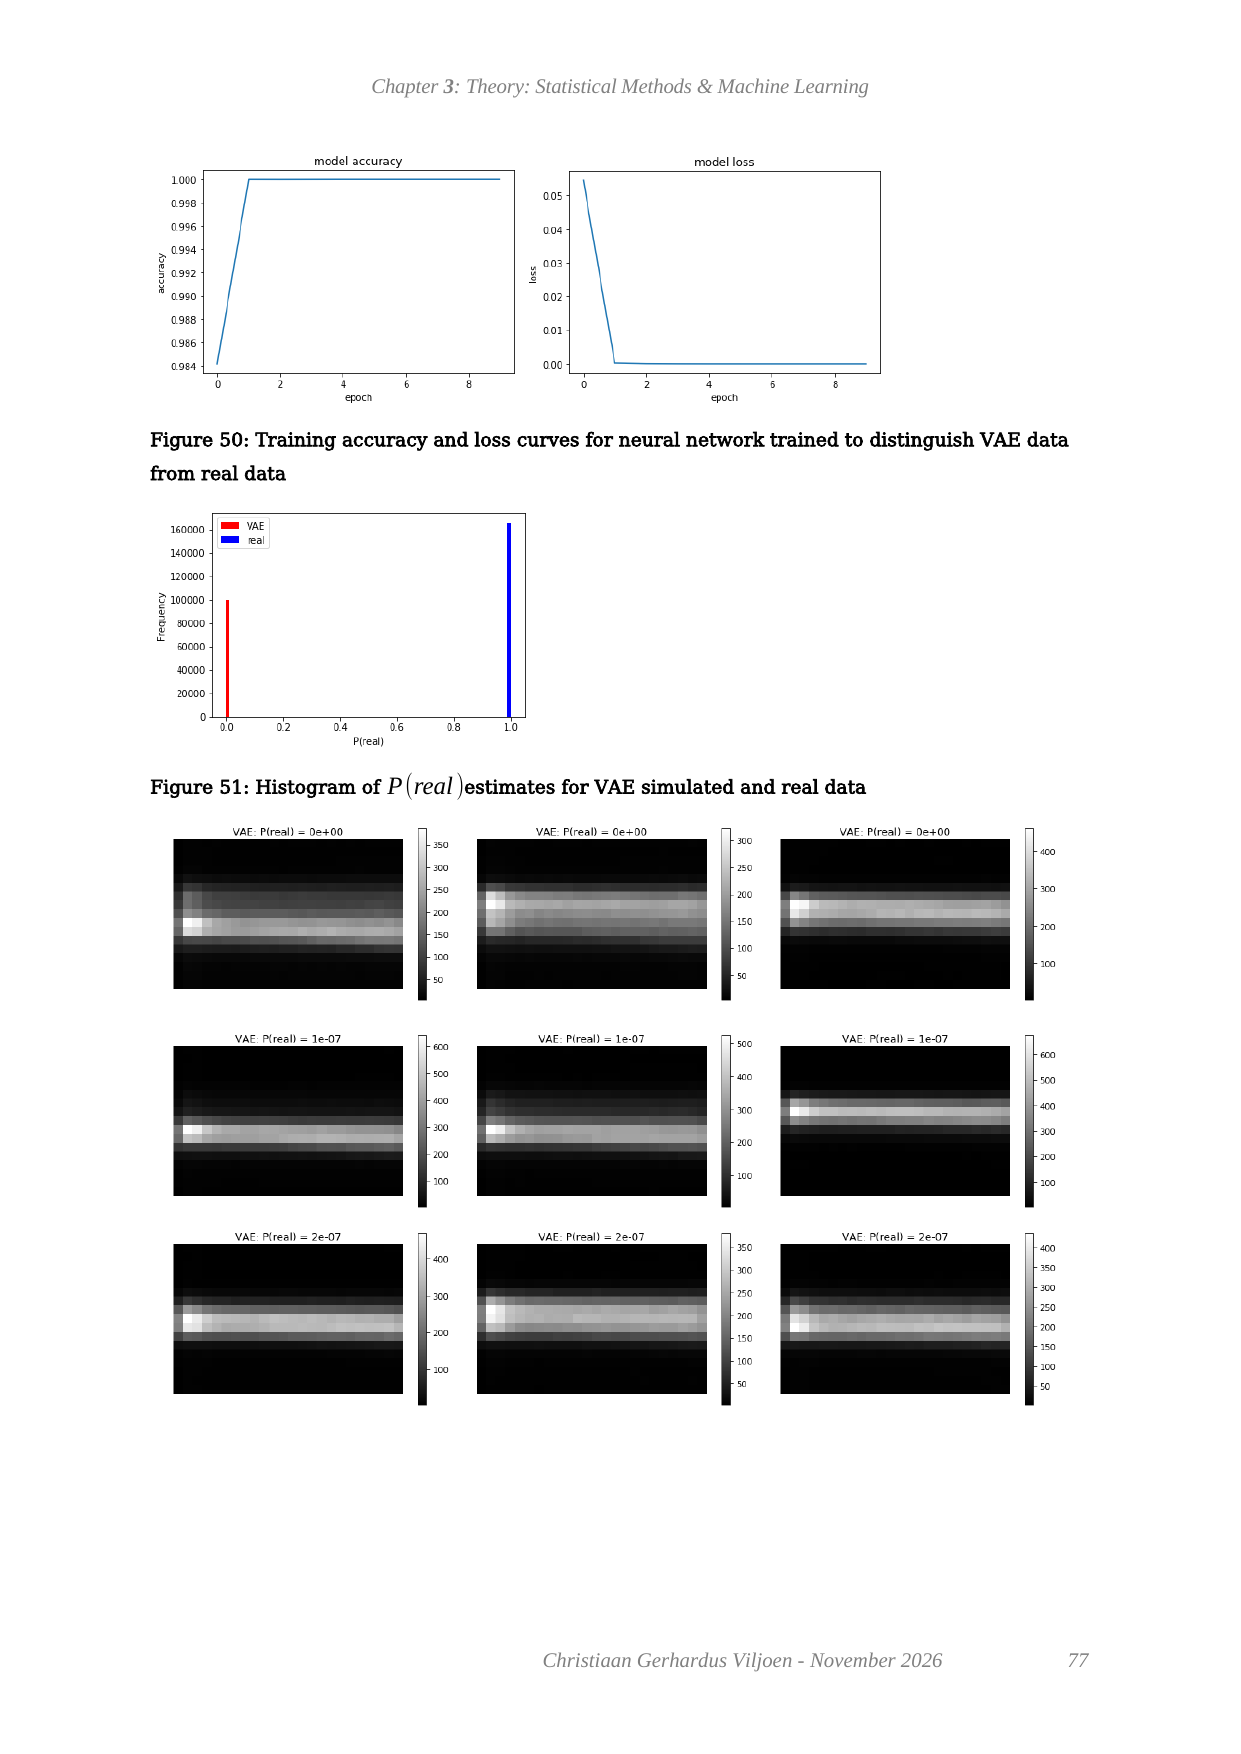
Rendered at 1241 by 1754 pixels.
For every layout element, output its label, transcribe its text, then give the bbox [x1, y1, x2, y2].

picture [150, 150, 888, 408]
picture [150, 1225, 1061, 1413]
text Figure 50: Training accuracy and loss curves for neural network trained to distinguish VAE data from real data [150, 427, 1090, 484]
text Figure 51: Histogram of estimates for VAE simulated and real data [150, 771, 1090, 801]
picture [150, 503, 534, 752]
picture [150, 820, 1061, 1008]
picture [150, 1027, 1061, 1215]
